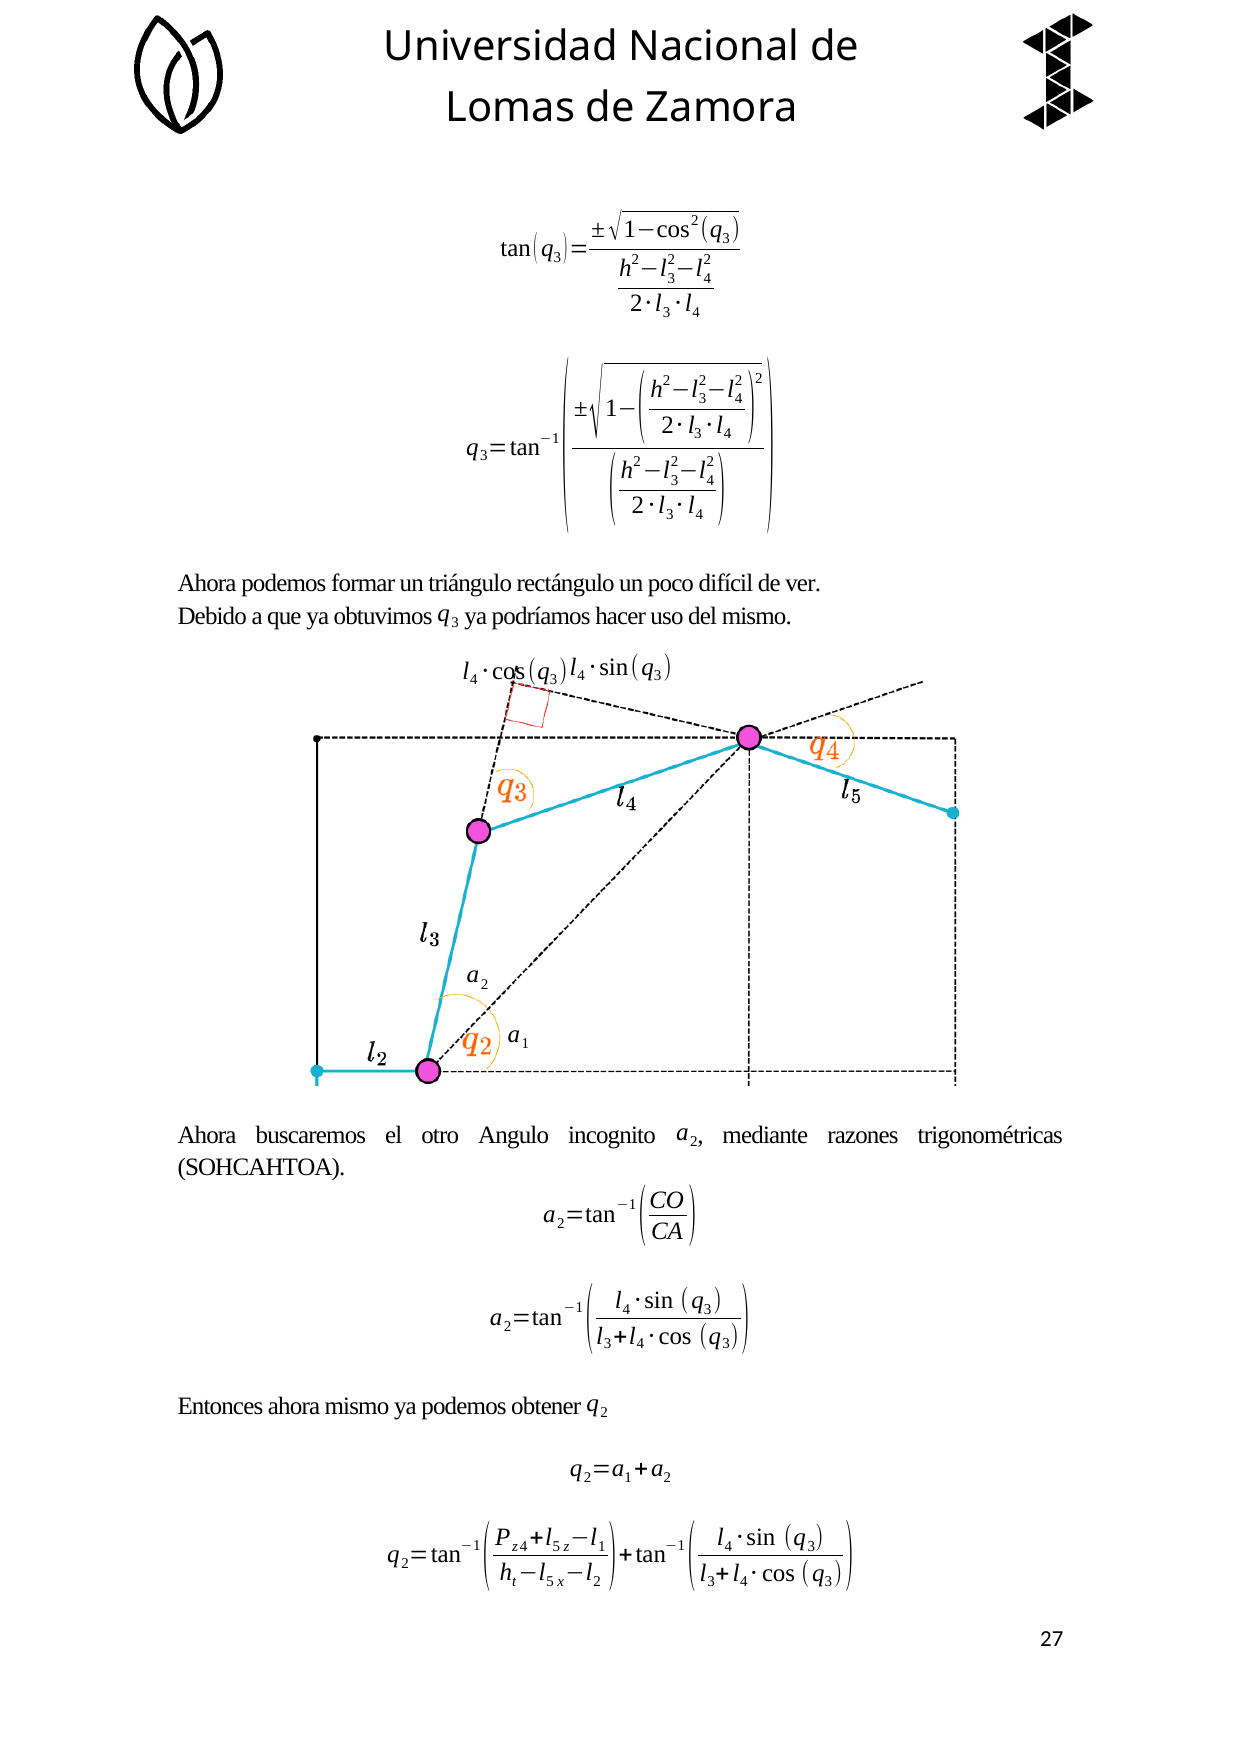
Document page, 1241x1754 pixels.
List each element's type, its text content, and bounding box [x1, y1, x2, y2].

picture [131, 11, 225, 138]
text Ahora podemos formar un triángulo rectángulo un poco difícil de ver. [177, 568, 1063, 597]
picture [266, 664, 974, 1086]
text Debido a que ya obtuvimos ya podríamos hacer uso del mismo. [177, 599, 1063, 631]
text Ahora buscaremos el otro Angulo incognito , mediante razones trigonométricas (SOHCAHTOA). [177, 1119, 1063, 1181]
picture [1017, 3, 1102, 138]
text Entonces ahora mismo ya podemos obtener [177, 1389, 1063, 1421]
picture [644, 664, 651, 674]
